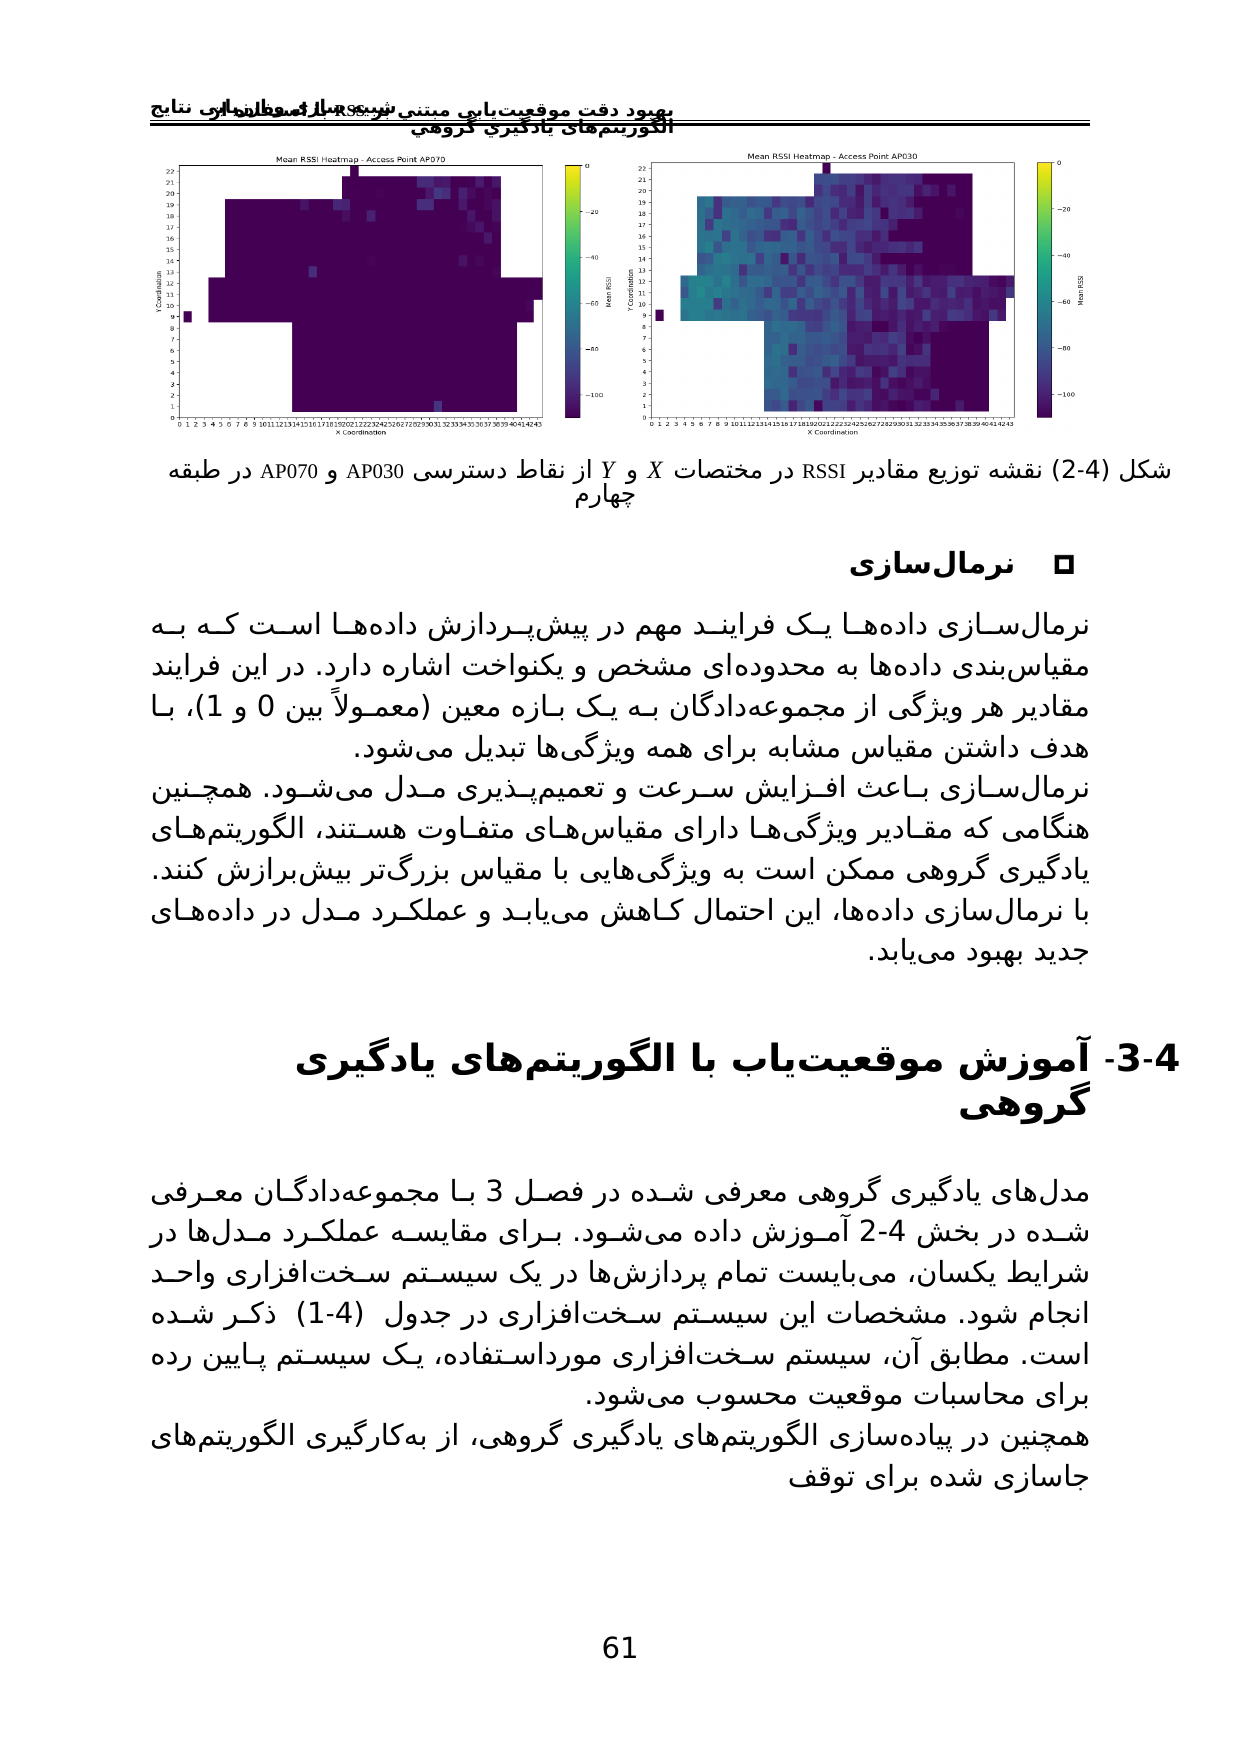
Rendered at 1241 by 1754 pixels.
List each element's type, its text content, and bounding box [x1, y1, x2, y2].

picture [623, 150, 1088, 439]
list نقشه توزیع مقادیر RSSI در مختصات و از نقاط دسترسی AP030 و AP070 در طبقه چهارم [150, 459, 1061, 509]
text نرمال‌سازی باعث افزایش سرعت و تعمیم‌پذیری مدل می‌شود. همچنین هنگامی که مقادیر ویژگی‌ها دارای مقیاس‌های متفاوت هستند، الگوریتم‌های یادگیری گروهی ممکن است به ویژگی‌هایی با مقیاس بزرگ‌تر بیش‌برازش کنند. با نرمال‌سازی داده‌ها، این احتمال کاهش می‌یابد و عملکرد مدل در داده‌های جدید بهبود می‌یابد. [150, 771, 1090, 967]
text نرمال‌سازی داده‌ها یک فرایند مهم در پیش‌پردازش داده‌ها است که به مقیاس‌بندی داده‌ها به محدوده‌ای مشخص و یکنواخت اشاره دارد. در این فرایند مقادیر هر ویژگی از مجموعه‌دادگان به یک بازه معین (معمولاً بین 0 و 1)، با هدف داشتن مقیاس مشابه برای همه ویژگی‌ها تبدیل می‌شود. [150, 608, 1090, 764]
picture [152, 152, 617, 439]
text مدل‌های یادگیری گروهی معرفی شده در فصل 3 با مجموعه‌دادگان معرفی شده در بخش 4-2 آموزش داده می‌شود. برای مقایسه عملکرد مدل‌ها در شرایط یکسان، می‌بایست تمام پردازش‌ها در یک سیستم سخت‌افزاری واحد انجام شود. مشخصات این سیستم سخت‌افزاری در ‏جدول (4˗1) ذکر شده است. مطابق آن، سیستم سخت‌افزاری مورداستفاده، یک سیستم پایین رده برای محاسبات موقعیت محسوب می‌شود. [150, 1174, 1090, 1412]
text همچنین در پیاده‌سازی الگوریتم‌های یادگیری گروهی، از به‌کارگیری الگوریتم‌های جاسازی شده برای توقف [150, 1418, 1090, 1493]
list آموزش موقعیت‌یاب با الگوریتم‌های یادگیری گروهی [150, 1037, 1090, 1124]
text نرمال‌سازی [150, 546, 1053, 580]
